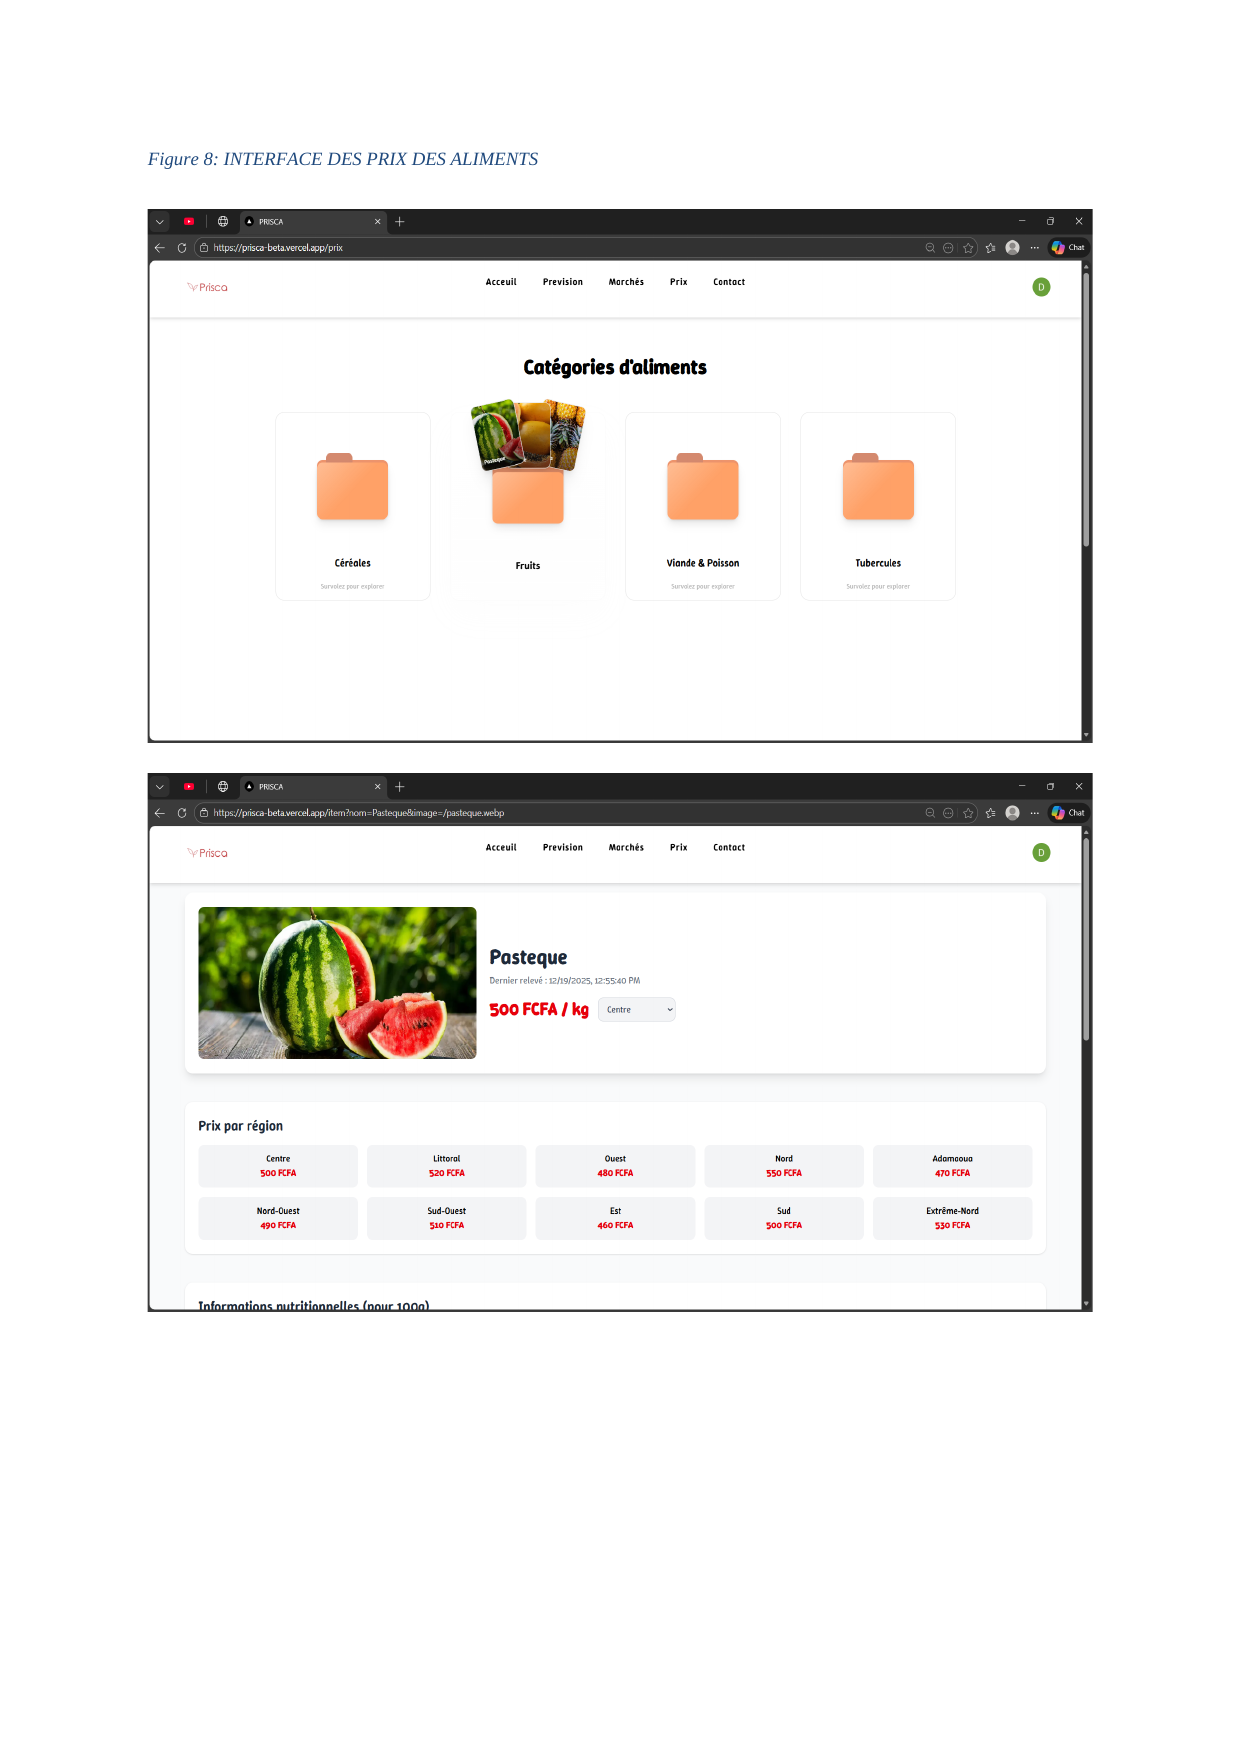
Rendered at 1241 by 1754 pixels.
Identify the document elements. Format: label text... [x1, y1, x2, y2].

picture [147, 209, 1093, 743]
picture [147, 773, 1093, 1312]
